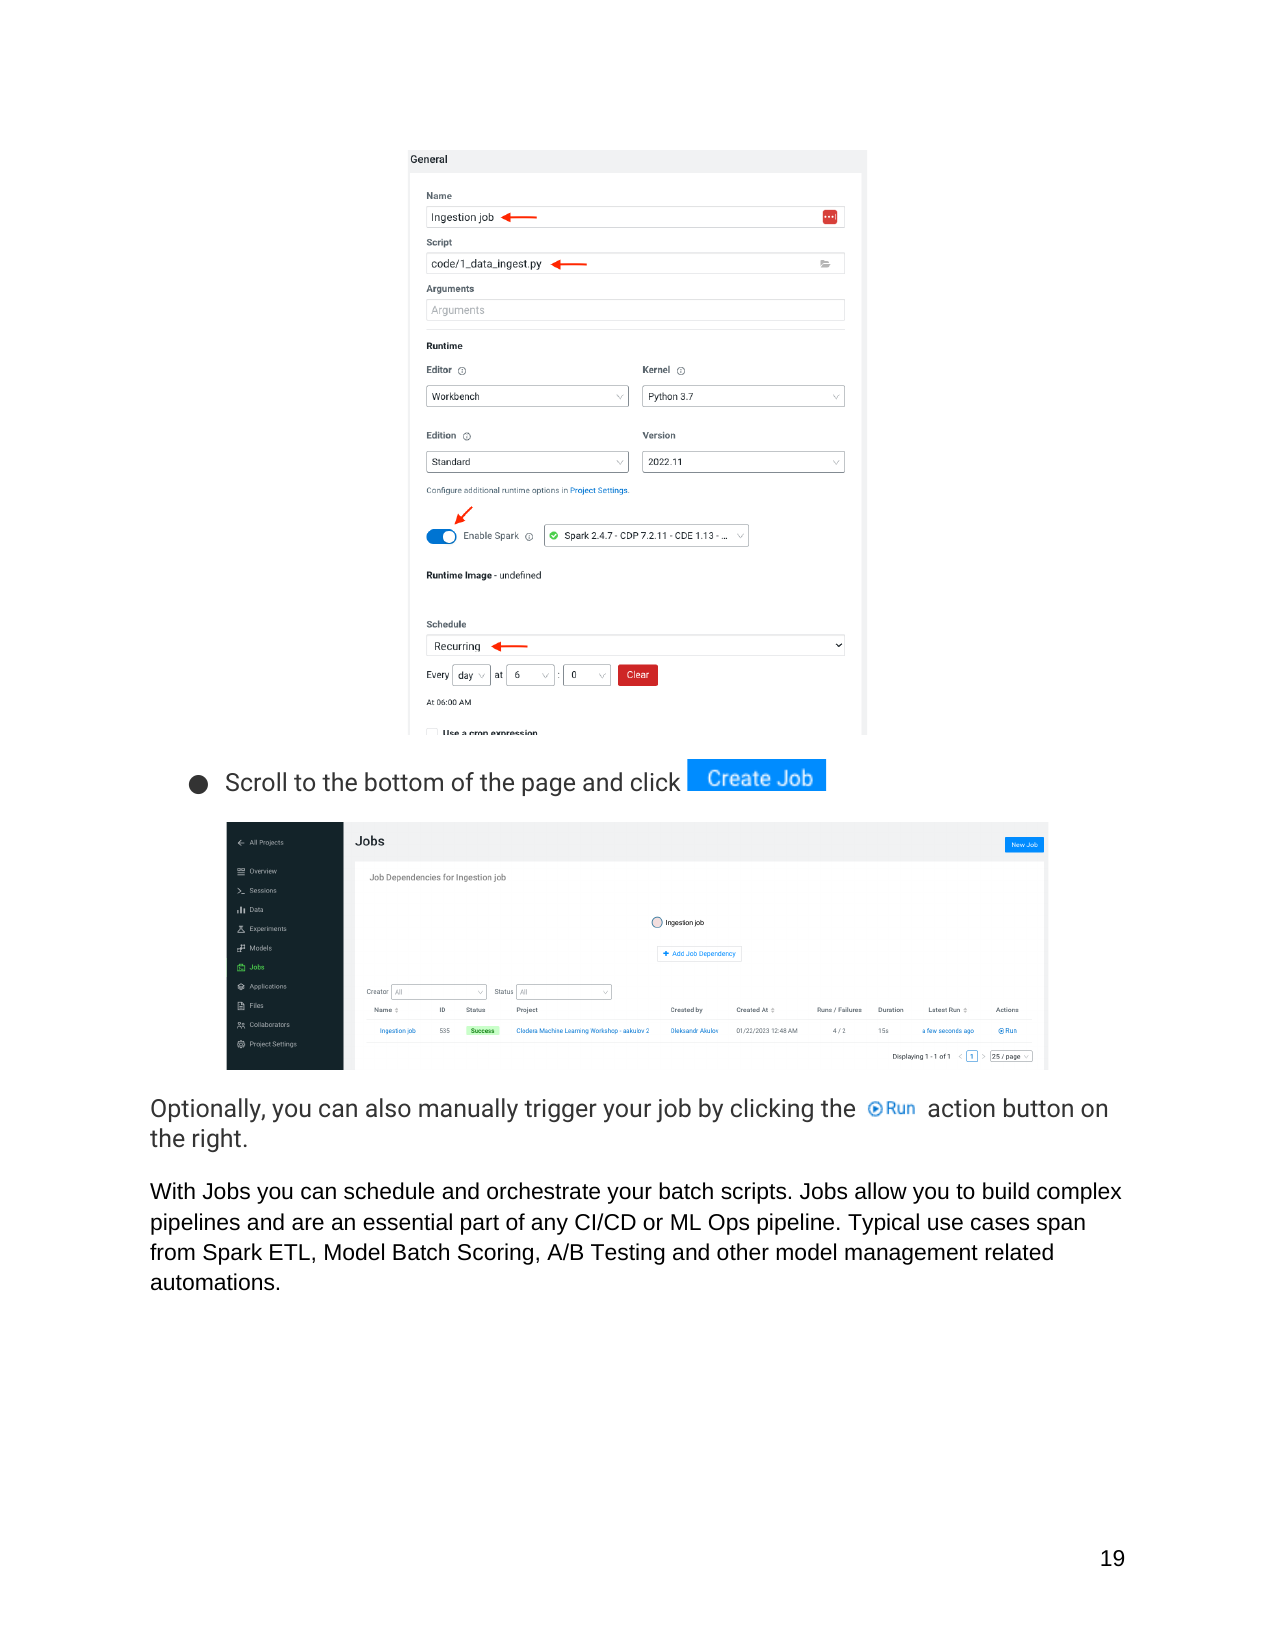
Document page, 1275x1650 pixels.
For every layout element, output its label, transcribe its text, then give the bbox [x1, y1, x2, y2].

picture [862, 1096, 921, 1118]
text With Jobs you can schedule and orchestrate your batch scripts. Jobs allow you to build complex pipelines and are an essential part of any CI/CD or ML Ops pipeline. Typical use cases span from Spark ETL, Model Batch Scoring, A/B Testing and other model management related automations. [150, 1178, 1125, 1295]
text Optionally, you can also manually trigger your job by clicking the action button on the right. [150, 1095, 1125, 1153]
list Scroll to the bottom of the page and click [187, 760, 1125, 797]
picture [687, 759, 827, 791]
picture [407, 150, 868, 735]
picture [226, 822, 1049, 1070]
